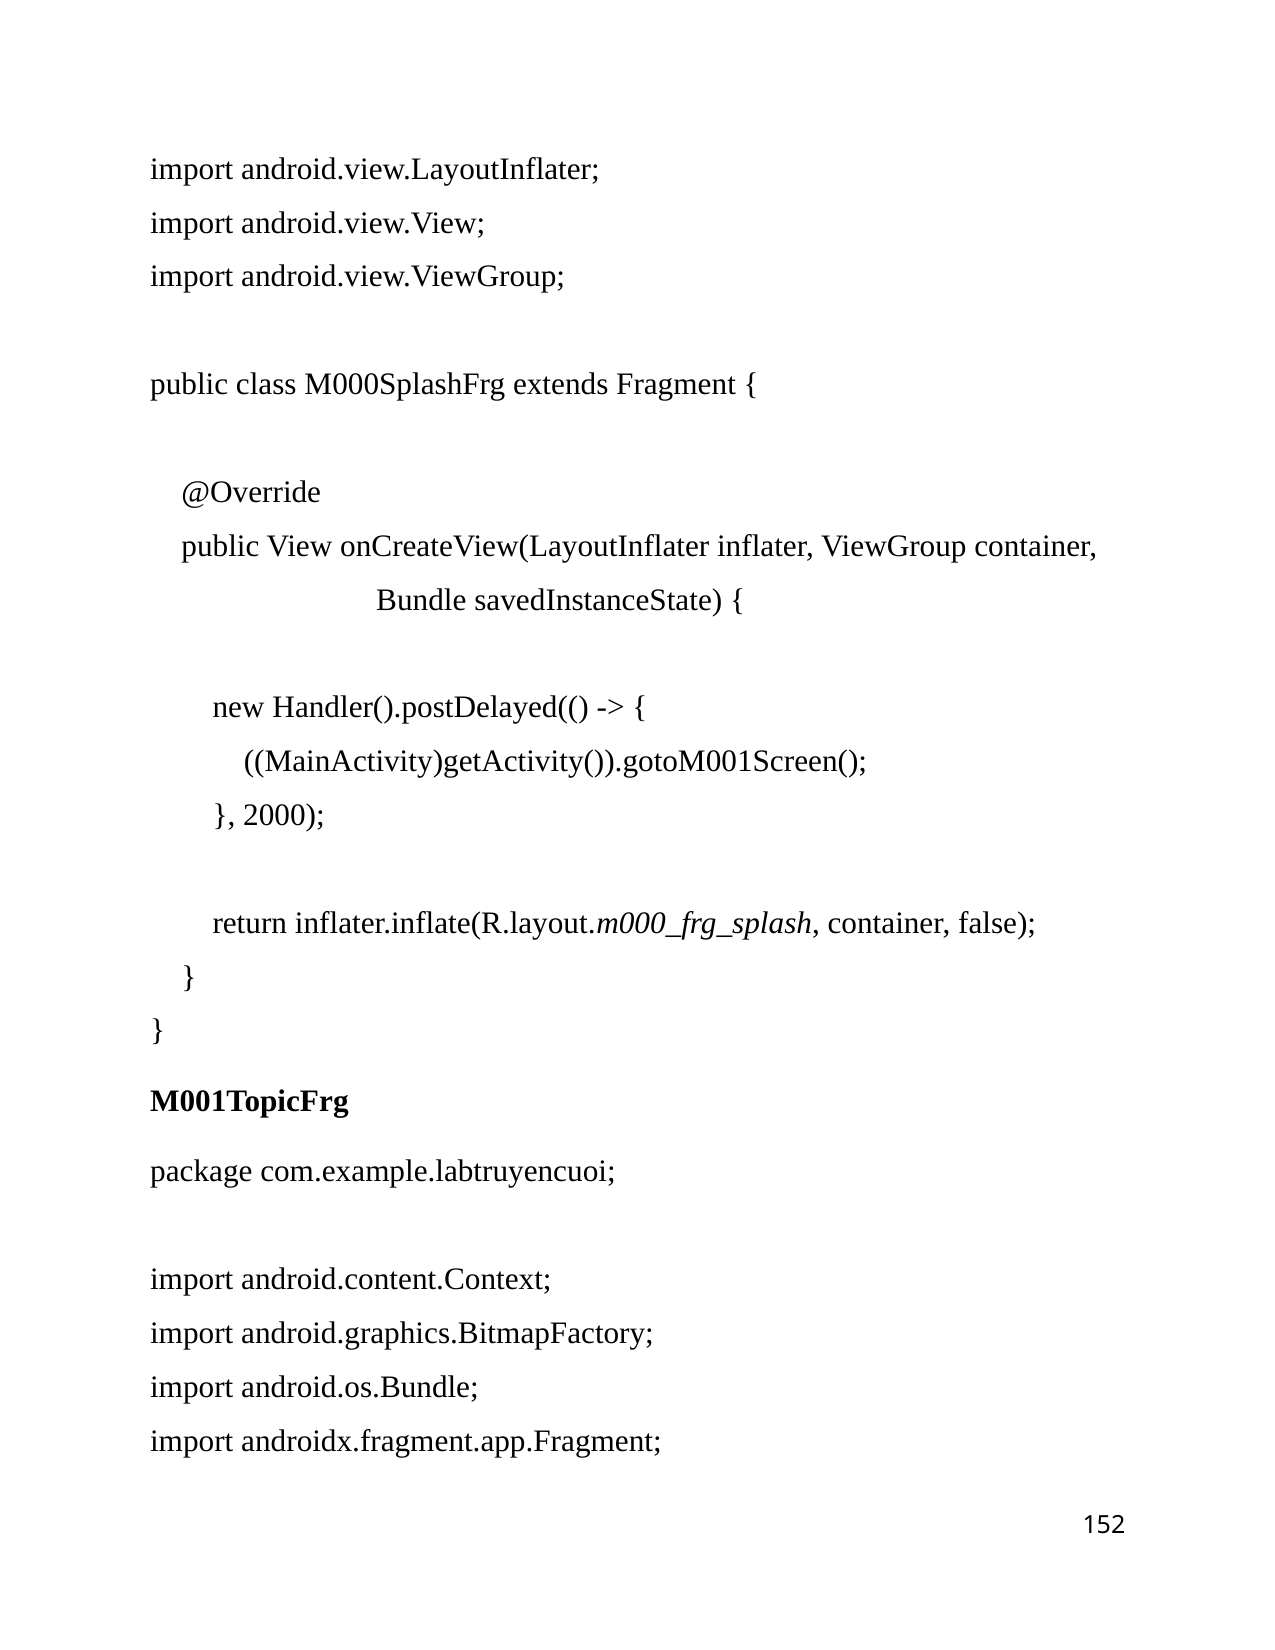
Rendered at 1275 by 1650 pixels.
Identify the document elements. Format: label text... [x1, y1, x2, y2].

text M001TopicFrg [150, 1082, 1125, 1118]
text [150, 150, 1125, 1048]
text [150, 1153, 1125, 1458]
